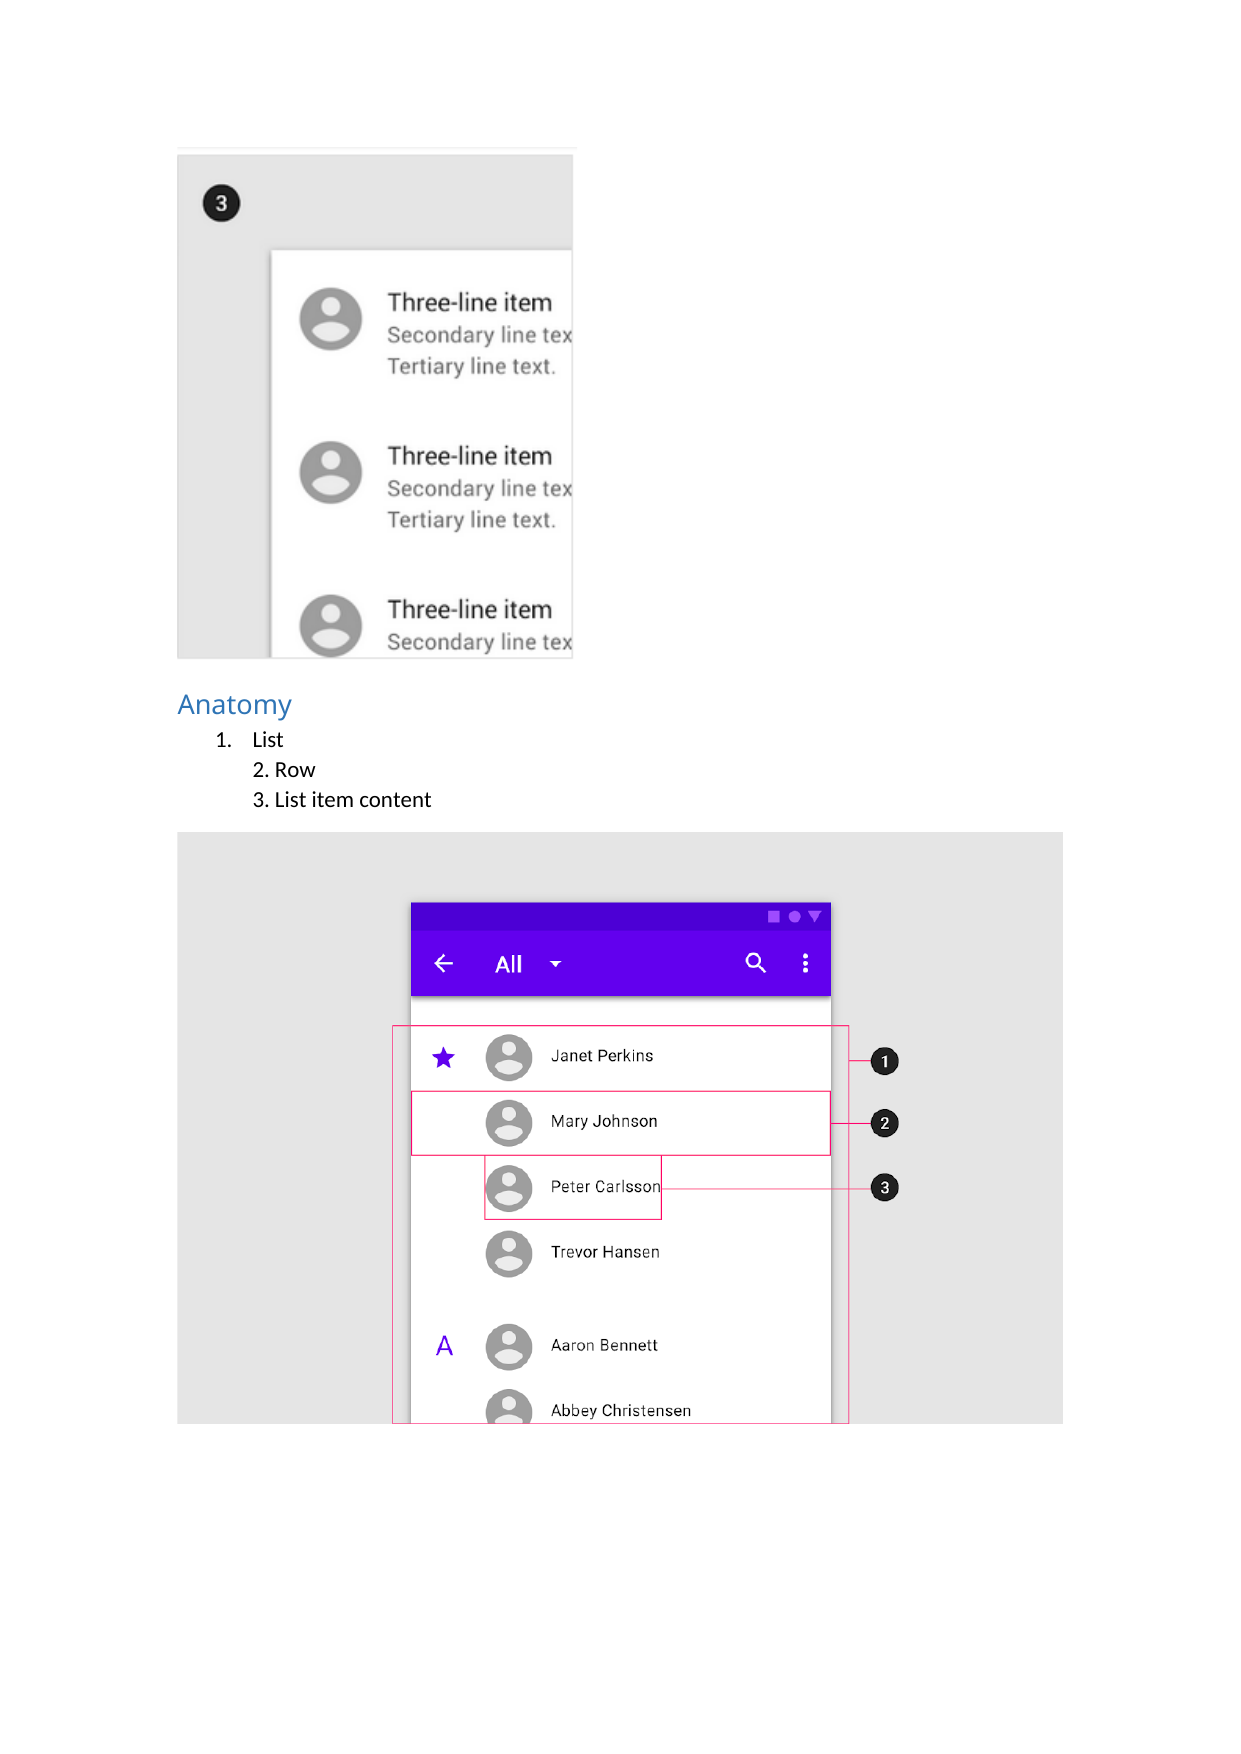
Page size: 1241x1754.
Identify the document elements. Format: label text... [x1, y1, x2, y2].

picture [177, 832, 1063, 1424]
picture [177, 147, 578, 667]
subtitle Anatomy [177, 685, 1063, 722]
list List 2. Row 3. List item content [215, 725, 1063, 813]
